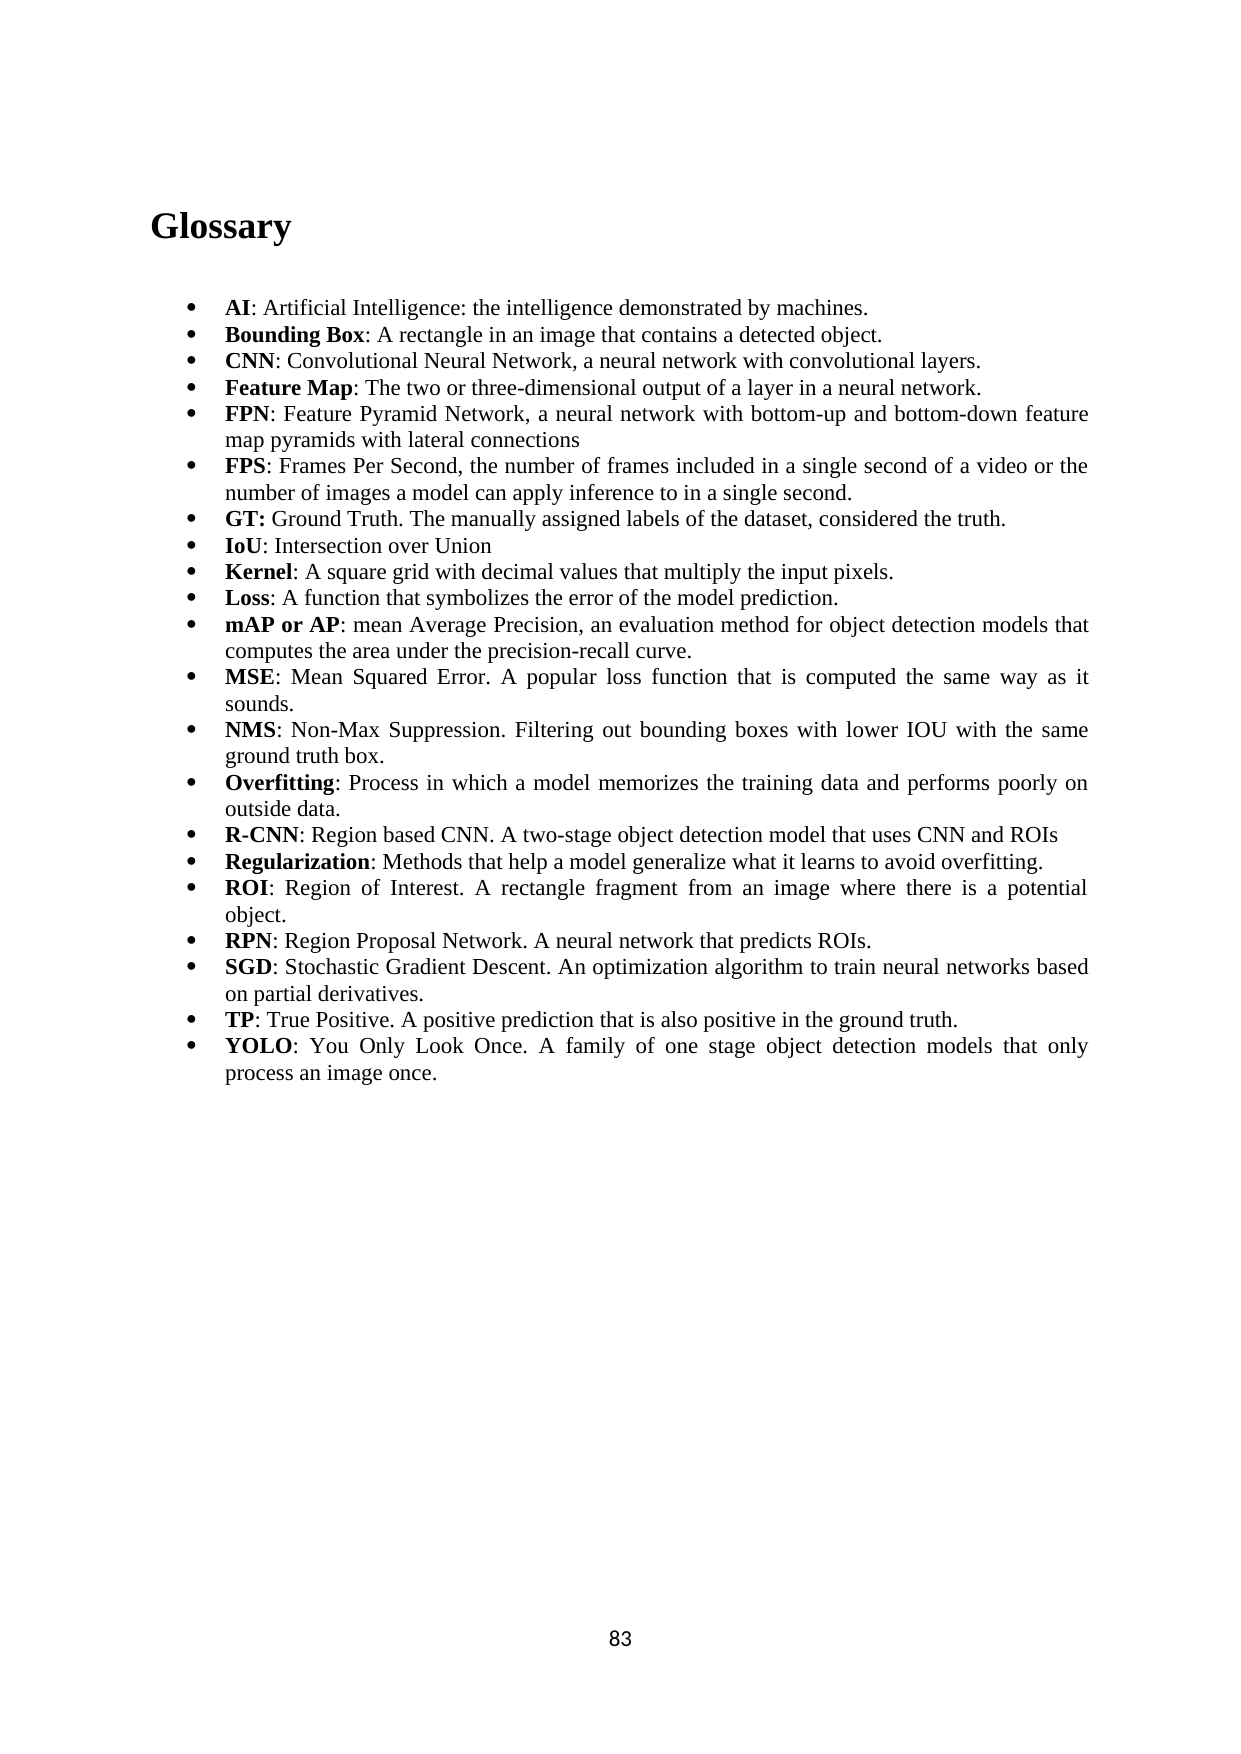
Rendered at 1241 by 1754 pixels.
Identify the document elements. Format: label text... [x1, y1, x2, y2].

list NMS: Non-Max Suppression. Filtering out bounding boxes with lower IOU with the same ground truth box. [187, 716, 1090, 769]
list FPS: Frames Per Second, the number of frames included in a single second of a video or the number of images a model can apply inference to in a single second. [187, 453, 1090, 505]
list mAP or AP: mean Average Precision, an evaluation method for object detection models that computes the area under the precision-recall curve. [187, 611, 1090, 663]
list FPN: Feature Pyramid Network, a neural network with bottom-up and bottom-down feature map pyramids with lateral connections [187, 400, 1090, 453]
list Overfitting: Process in which a model memorizes the training data and performs poorly on outside data. [187, 769, 1090, 822]
list YOLO: You Only Look Once. A family of one stage object detection models that only process an image once. [187, 1032, 1090, 1085]
list AI: Artificial Intelligence: the intelligence demonstrated by machines. [187, 294, 1090, 321]
list R-CNN: Region based CNN. A two-stage object detection model that uses CNN and ROIs [187, 822, 1090, 848]
list MSE: Mean Squared Error. A popular loss function that is computed the same way as it sounds. [187, 663, 1090, 716]
list ROI: Region of Interest. A rectangle fragment from an image where there is a potential object. [187, 874, 1090, 927]
list Regularization: Methods that help a model generalize what it learns to avoid overfitting. [187, 848, 1090, 874]
list GT: Ground Truth. The manually assigned labels of the dataset, considered the truth. [187, 505, 1090, 532]
subtitle Glossary [150, 203, 1090, 247]
list RPN: Region Proposal Network. A neural network that predicts ROIs. [187, 927, 1090, 953]
list TP: True Positive. A positive prediction that is also positive in the ground truth. [187, 1006, 1090, 1032]
list Bounding Box: A rectangle in an image that contains a detected object. [187, 321, 1090, 347]
list Feature Map: The two or three-dimensional output of a layer in a neural network. [187, 373, 1090, 400]
list CNN: Convolutional Neural Network, a neural network with convolutional layers. [187, 347, 1090, 373]
list Loss: A function that symbolizes the error of the model prediction. [187, 584, 1090, 611]
list Kernel: A square grid with decimal values that multiply the input pixels. [187, 558, 1090, 584]
list IoU: Intersection over Union [187, 532, 1090, 558]
list SGD: Stochastic Gradient Descent. An optimization algorithm to train neural networks based on partial derivatives. [187, 953, 1090, 1006]
